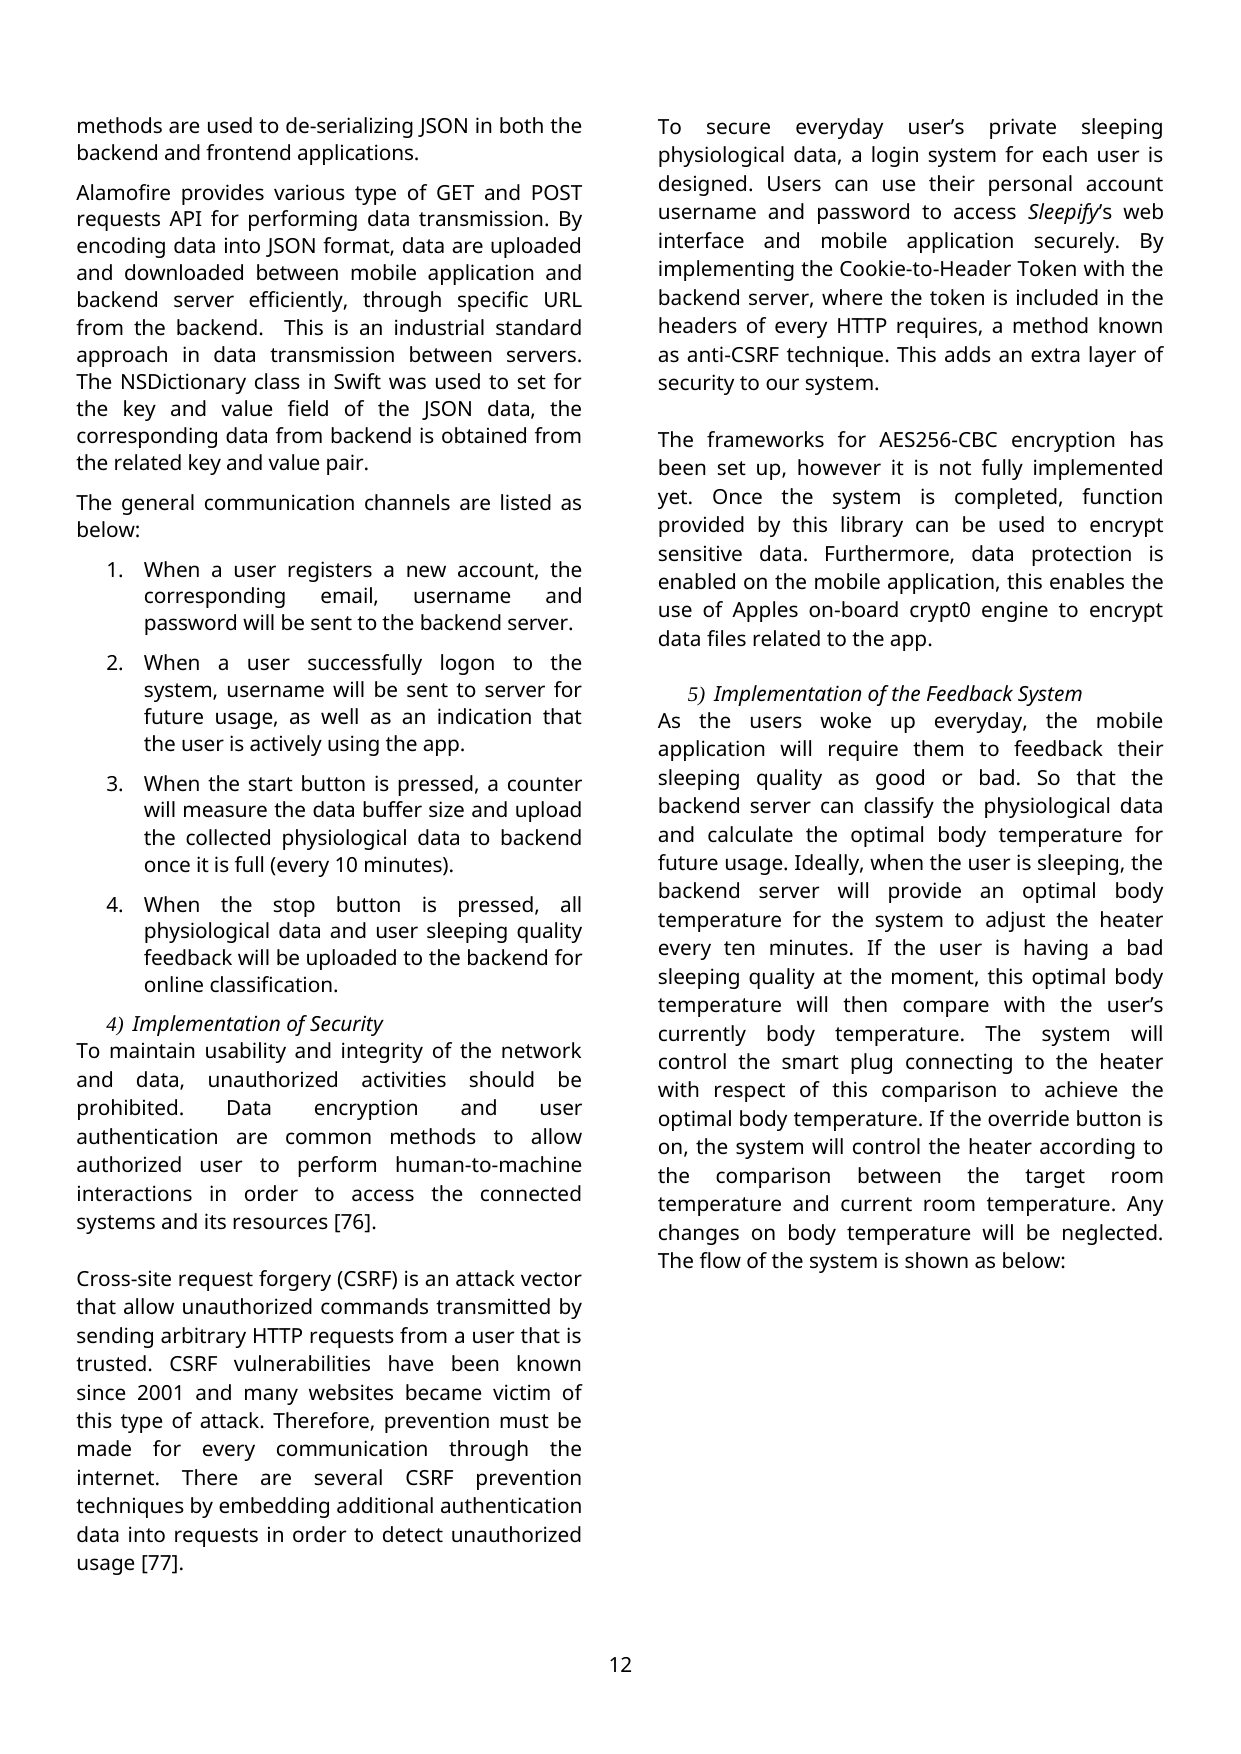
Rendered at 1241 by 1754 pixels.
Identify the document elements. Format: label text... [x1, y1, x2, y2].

list When the stop button is pressed, all physiological data and user sleeping quality feedback will be uploaded to the backend for online classification. [106, 891, 583, 999]
text The general communication channels are listed as below: [76, 489, 583, 543]
text As the users woke up everyday, the mobile application will require them to feedback their sleeping quality as good or bad. So that the backend server can classify the physiological data and calculate the optimal body temperature for future usage. Ideally, when the user is sleeping, the backend server will provide an optimal body temperature for the system to adjust the heater every ten minutes. If the user is having a bad sleeping quality at the moment, this optimal body temperature will then compare with the user’s currently body temperature. The system will control the smart plug connecting to the heater with respect of this comparison to achieve the optimal body temperature. If the override button is on, the system will control the heater according to the comparison between the target room temperature and current room temperature. Any changes on body temperature will be neglected. The flow of the system is shown as below: [658, 706, 1164, 1275]
text Alamofire provides various type of GET and POST requests API for performing data transmission. By encoding data into JSON format, data are uploaded and downloaded between mobile application and backend server efficiently, through specific URL from the backend. This is an industrial standard approach in data transmission between servers. The NSDictionary class in Swift was used to set for the key and value field of the JSON data, the corresponding data from backend is obtained from the related key and value pair. [76, 179, 583, 477]
text To maintain usability and integrity of the network and data, unauthorized activities should be prohibited. Data encryption and user authentication are common methods to allow authorized user to perform human-to-machine interactions in order to access the connected systems and its resources [76]. [76, 1036, 583, 1236]
subtitle Implementation of Security [76, 1011, 583, 1036]
subtitle Implementation of the Feedback System [658, 681, 1164, 706]
text Cross-site request forgery (CSRF) is an attack vector that allow unauthorized commands transmitted by sending arbitrary HTTP requests from a user that is trusted. CSRF vulnerabilities have been known since 2001 and many websites became victim of this type of attack. Therefore, prevention must be made for every communication through the internet. There are several CSRF prevention techniques by embedding additional authentication data into requests in order to detect unauthorized usage [77]. [76, 1264, 583, 1577]
text To secure everyday user’s private sleeping physiological data, a login system for each user is designed. Users can use their personal account username and password to access Sleepify’s web interface and mobile application securely. By implementing the Cookie-to-Header Token with the backend server, where the token is included in the headers of every HTTP requires, a method known as anti-CSRF technique. This adds an extra layer of security to our system. [658, 112, 1164, 397]
list When a user successfully logon to the system, username will be sent to server for future usage, as well as an indication that the user is actively using the app. [106, 649, 583, 757]
text The frameworks for AES256-CBC encryption has been set up, however it is not fully implemented yet. Once the system is completed, function provided by this library can be used to encrypt sensitive data. Furthermore, data protection is enabled on the mobile application, this enables the use of Apples on-board crypt0 engine to encrypt data files related to the app. [658, 425, 1164, 652]
list When a user registers a new account, the corresponding email, username and password will be sent to the backend server. [106, 556, 583, 637]
list When the start button is pressed, a counter will measure the data buffer size and upload the collected physiological data to backend once it is full (every 10 minutes). [106, 770, 583, 878]
